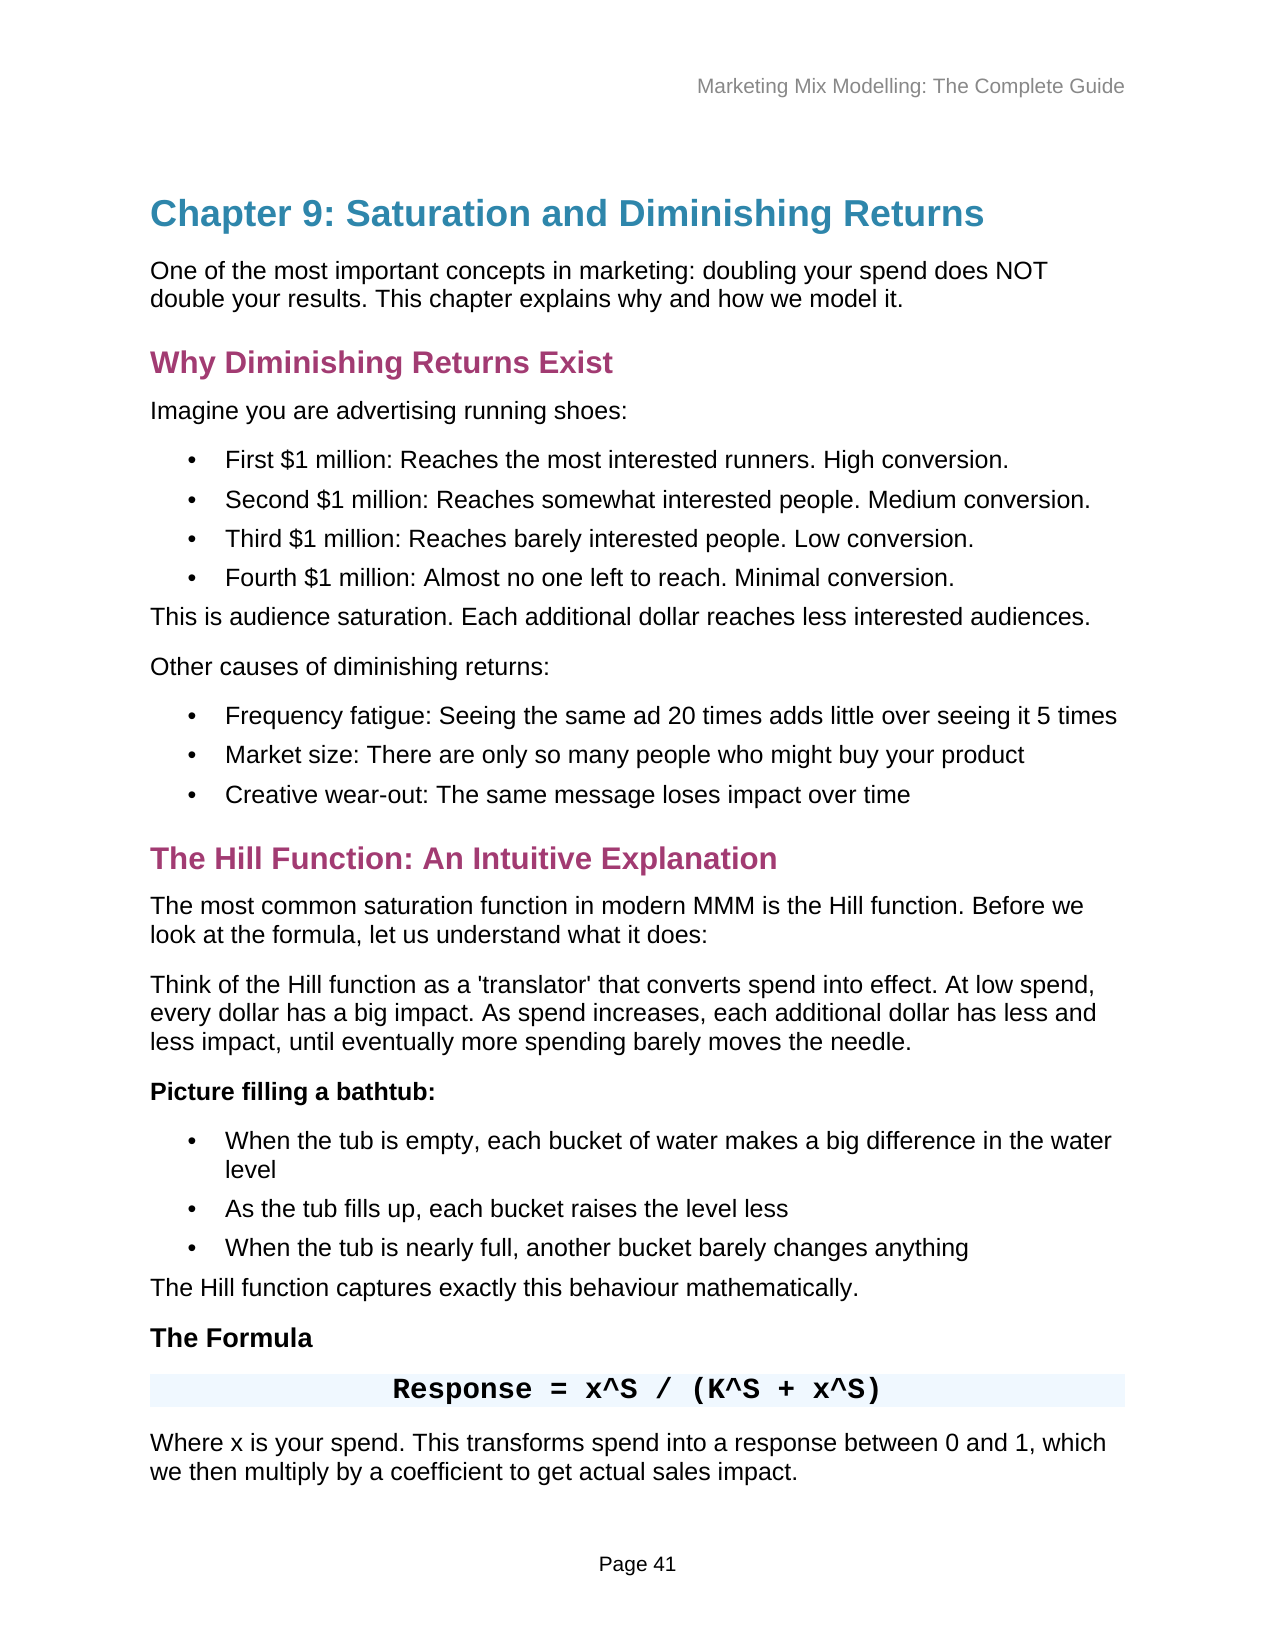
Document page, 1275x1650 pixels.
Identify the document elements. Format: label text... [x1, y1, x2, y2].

subtitle Why Diminishing Returns Exist [150, 344, 1125, 380]
text This is audience saturation. Each additional dollar reaches less interested audiences. [150, 602, 1125, 631]
text Where x is your spend. This transforms spend into a response between 0 and 1, which we then multiply by a coefficient to get actual sales impact. [150, 1428, 1125, 1486]
list As the tub fills up, each bucket raises the level less [187, 1194, 1125, 1223]
text Picture filling a bathtub: [150, 1077, 1125, 1105]
subtitle Chapter 9: Saturation and Diminishing Returns [150, 192, 1125, 235]
list When the tub is empty, each bucket of water makes a big difference in the water level [187, 1126, 1125, 1184]
text One of the most important concepts in marketing: doubling your spend does NOT double your results. This chapter explains why and how we model it. [150, 256, 1125, 313]
list Creative wear-out: The same message loses impact over time [187, 780, 1125, 808]
text Imagine you are advertising running shoes: [150, 396, 1125, 425]
list When the tub is nearly full, another bucket barely changes anything [187, 1233, 1125, 1262]
list First $1 million: Reaches the most interested runners. High conversion. [187, 446, 1125, 474]
text The Hill function captures exactly this behaviour mathematically. [150, 1272, 1125, 1301]
text Think of the Hill function as a 'translator' that converts spend into effect. At low spend, every dollar has a big impact. As spend increases, each additional dollar has less and less impact, until eventually more spending barely moves the needle. [150, 969, 1125, 1056]
list Second $1 million: Reaches somewhat interested people. Medium conversion. [187, 485, 1125, 513]
list Market size: There are only so many people who might buy your product [187, 741, 1125, 769]
list Frequency fatigue: Seeing the same ad 20 times adds little over seeing it 5 times [187, 701, 1125, 730]
list Third $1 million: Reaches barely interested people. Low conversion. [187, 524, 1125, 553]
text Response = x^S / (K^S + x^S) [150, 1374, 1125, 1407]
subtitle The Hill Function: An Intuitive Explanation [150, 840, 1125, 876]
text The most common saturation function in modern MMM is the Hill function. Before we look at the formula, let us understand what it does: [150, 891, 1125, 949]
subtitle The Formula [150, 1322, 1125, 1353]
list Fourth $1 million: Almost no one left to reach. Minimal conversion. [187, 563, 1125, 592]
text Other causes of diminishing returns: [150, 652, 1125, 681]
